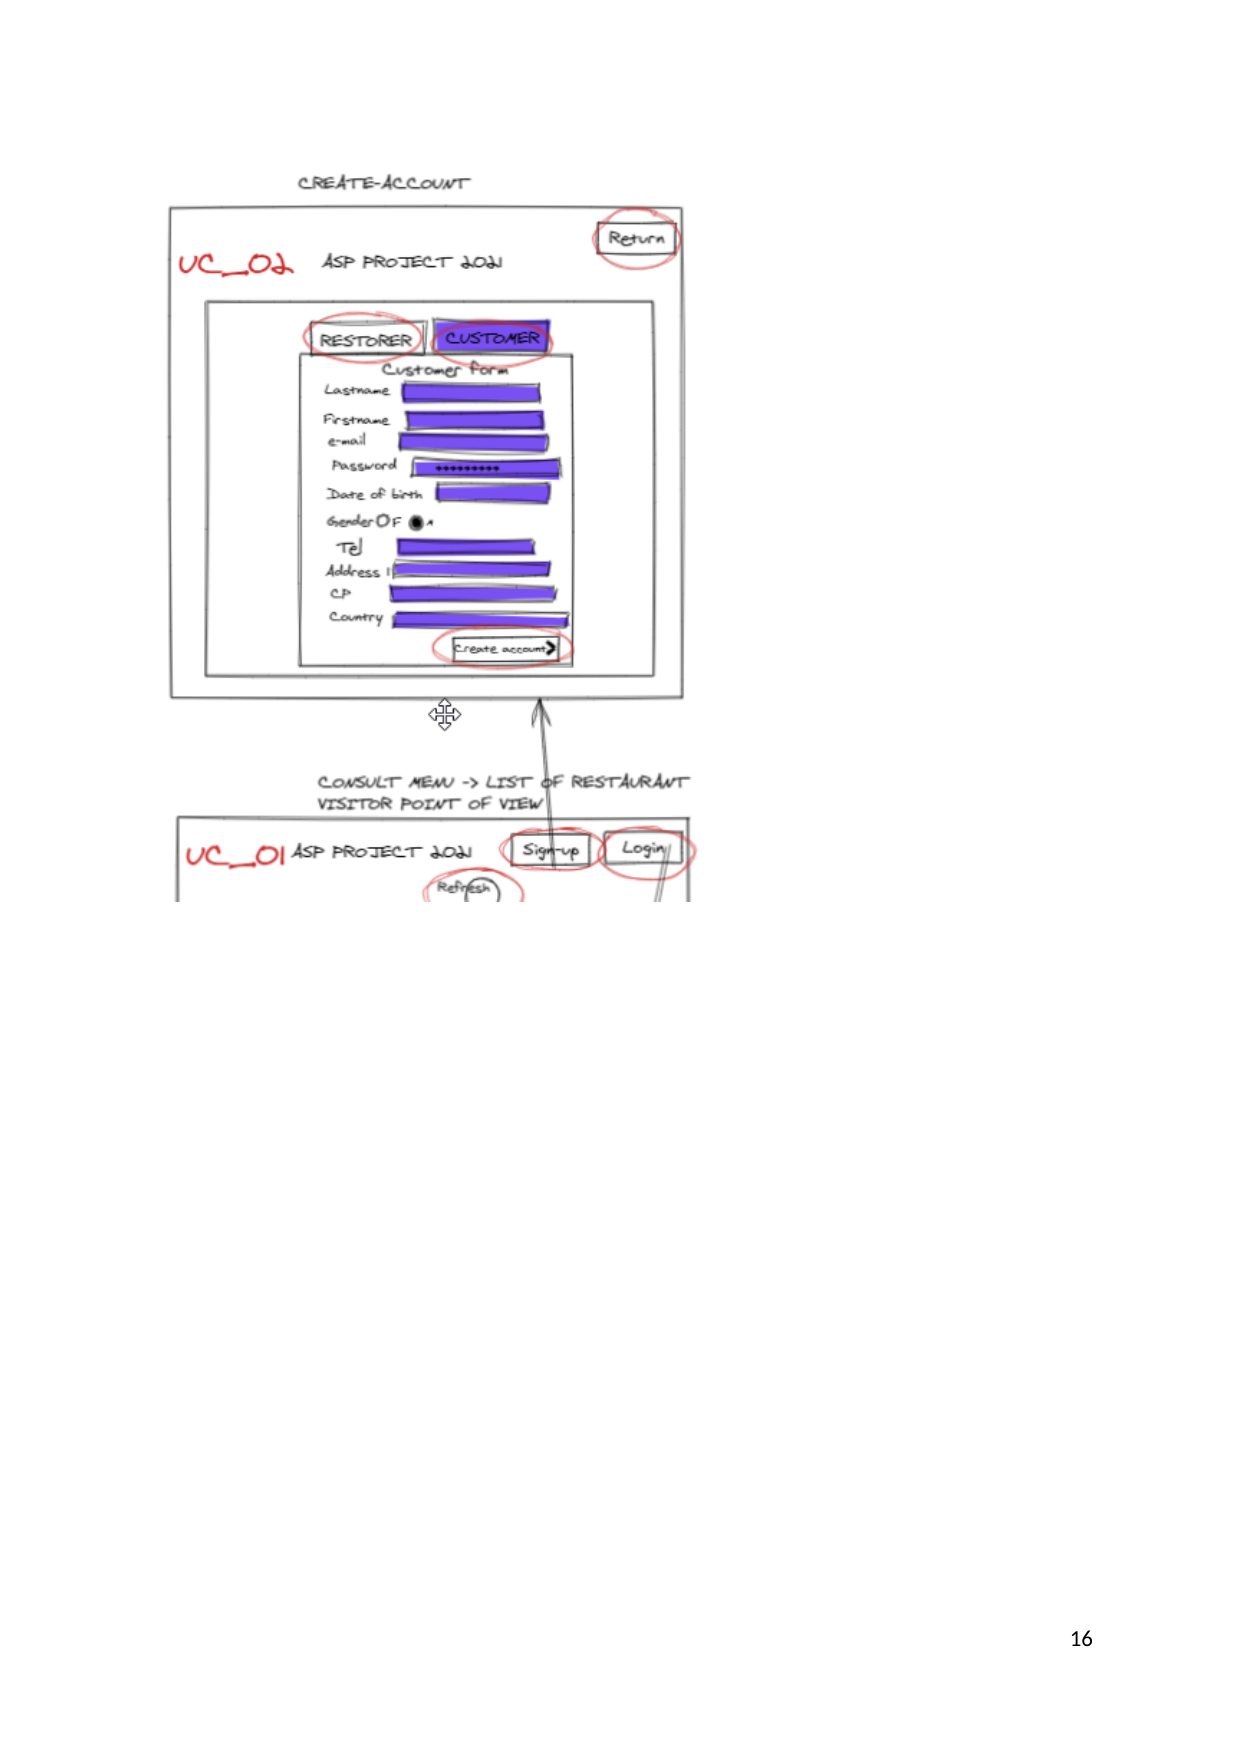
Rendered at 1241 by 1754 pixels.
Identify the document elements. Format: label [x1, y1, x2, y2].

picture [147, 147, 743, 902]
